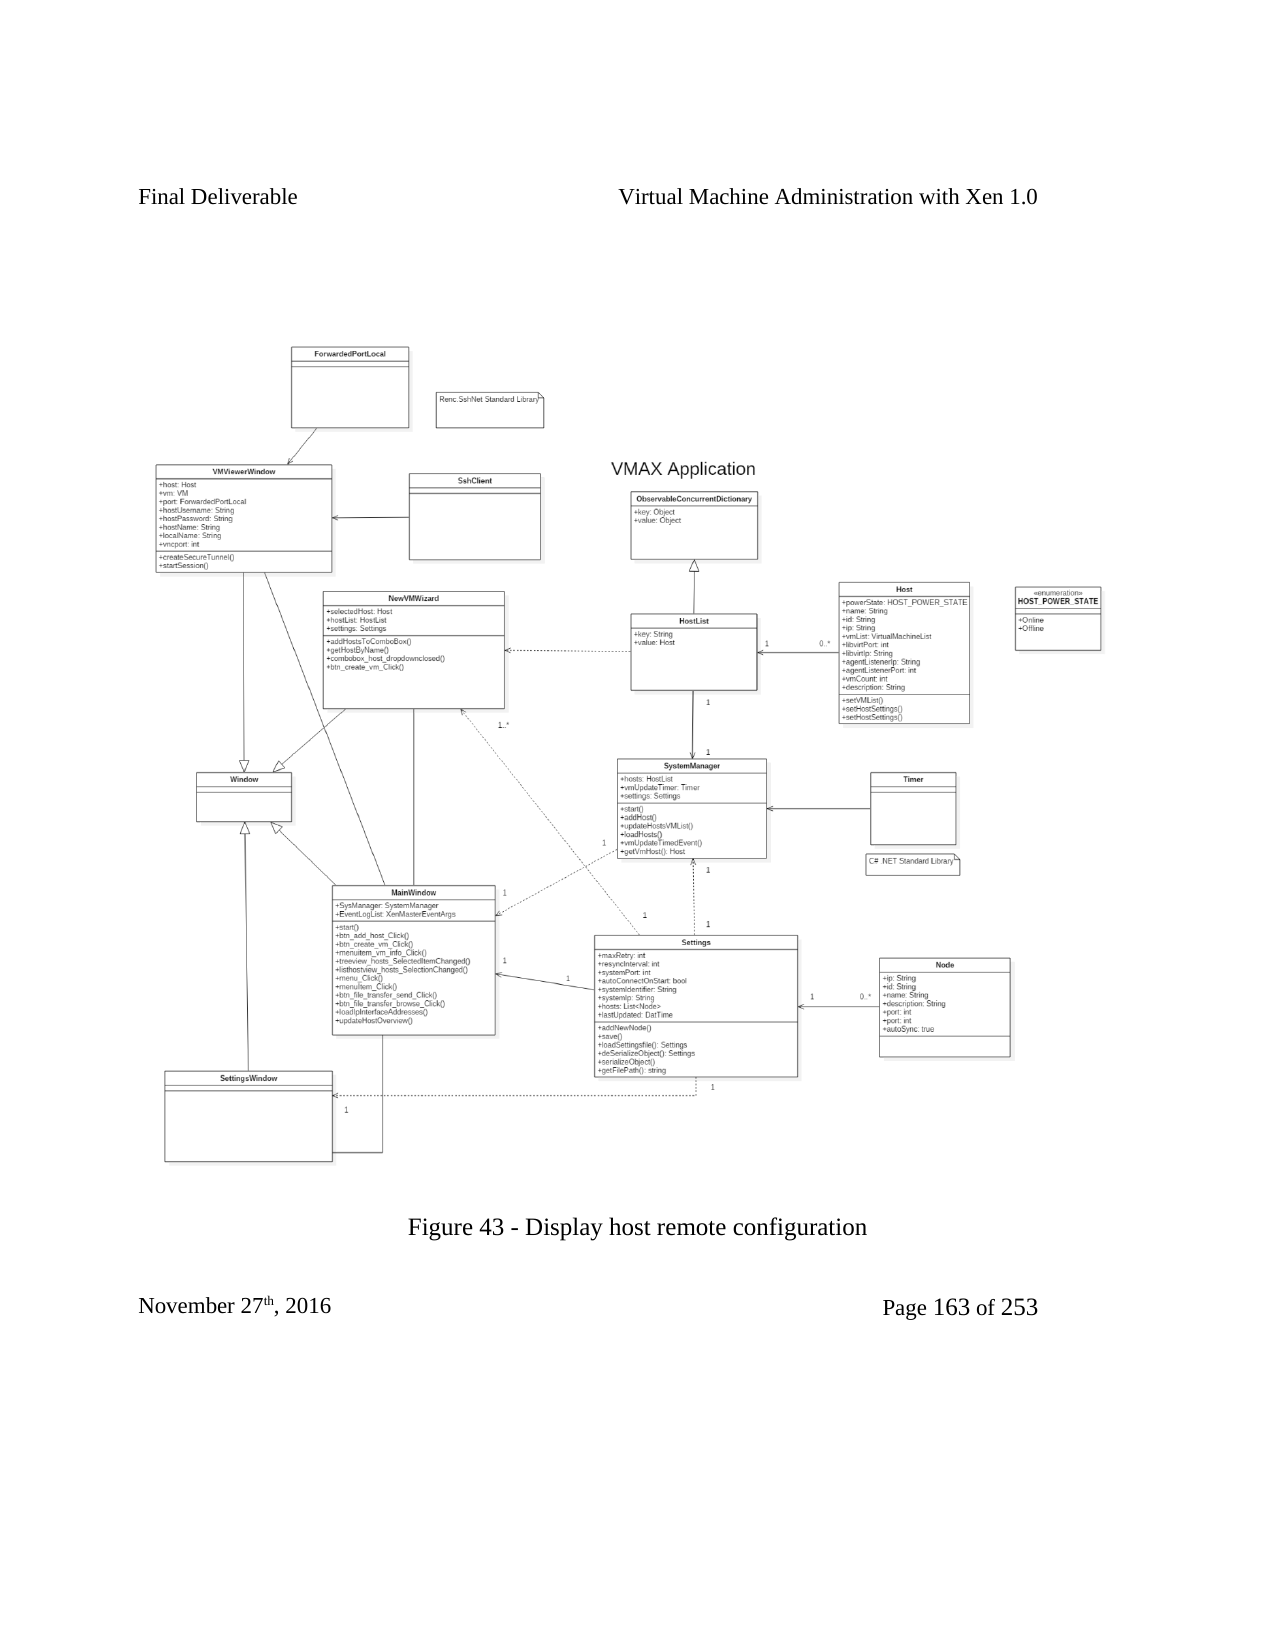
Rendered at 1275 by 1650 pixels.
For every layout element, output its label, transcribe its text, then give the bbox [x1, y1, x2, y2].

picture [150, 341, 1123, 1184]
text Figure 43 - Display host remote configuration [150, 1212, 1125, 1241]
